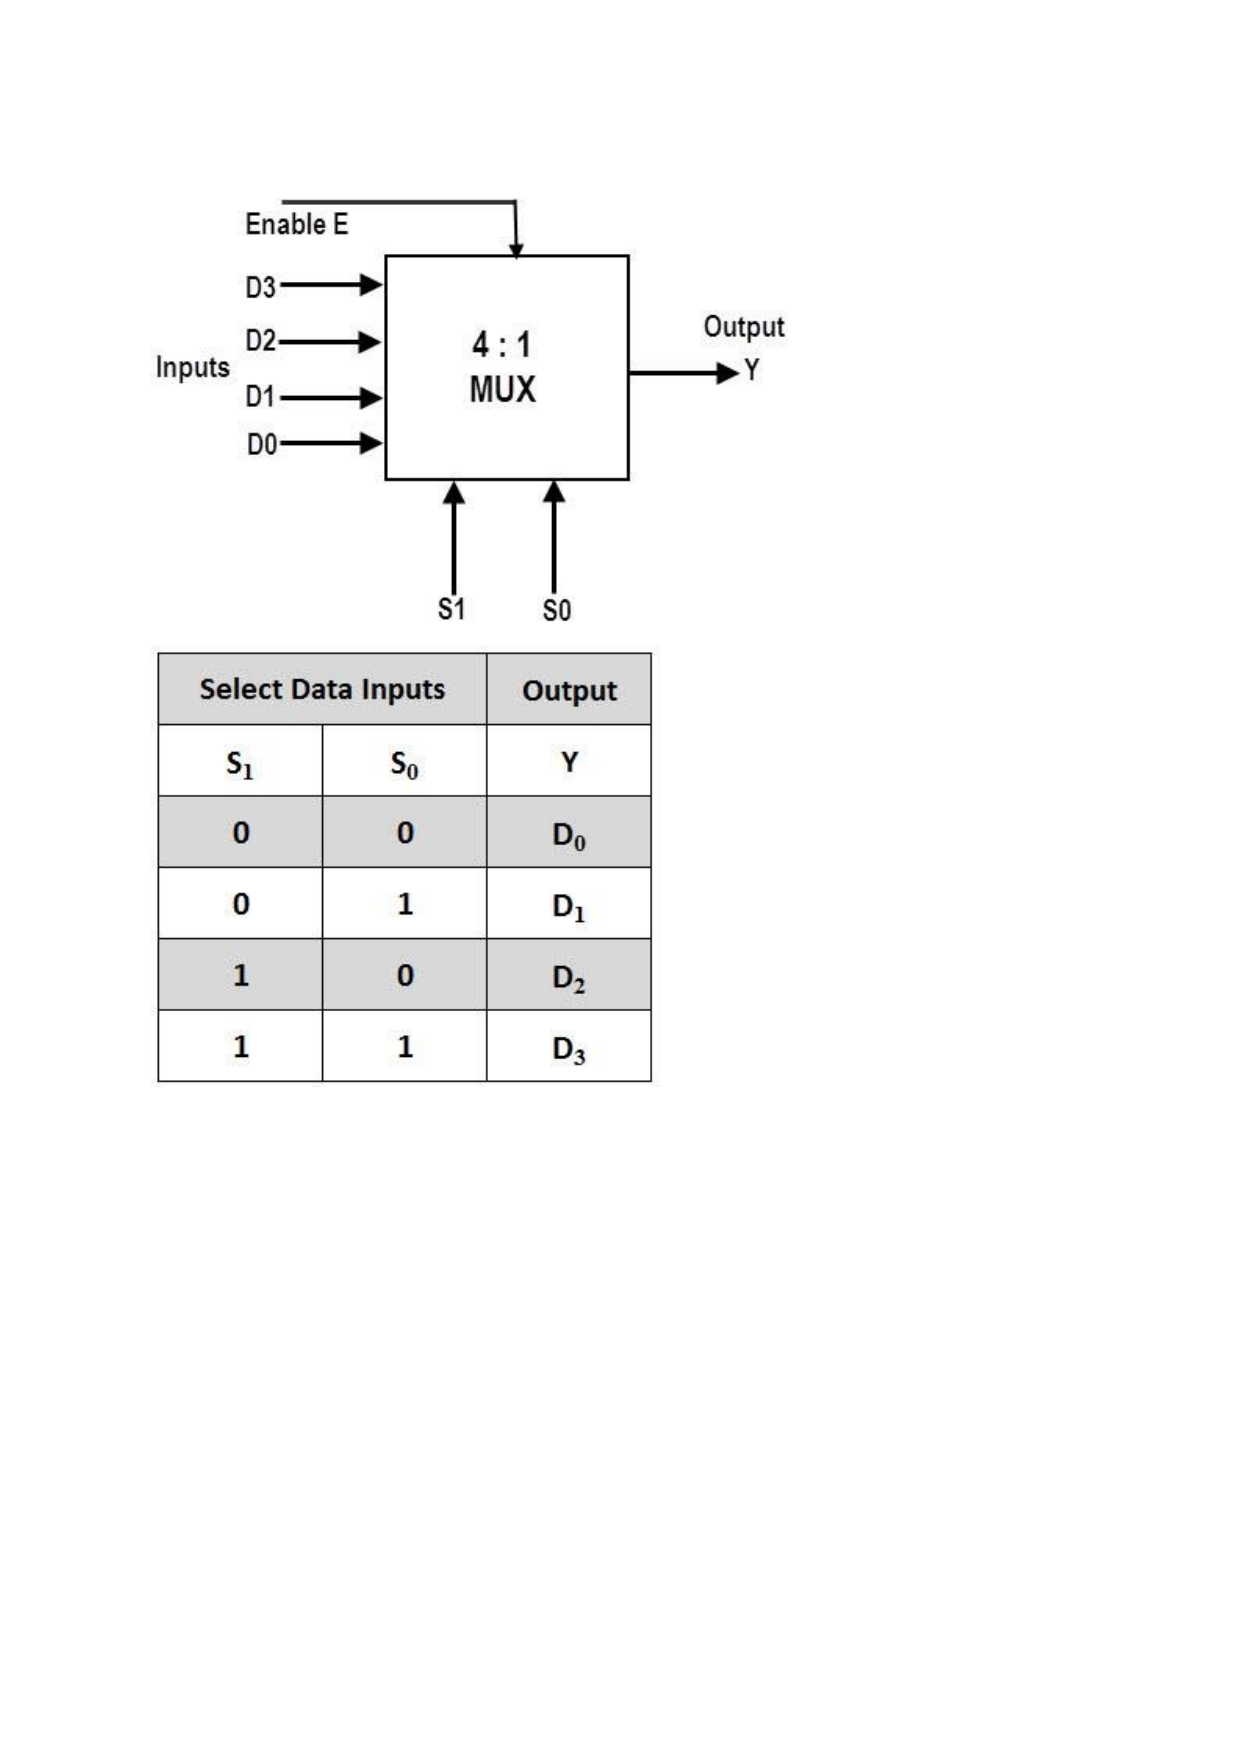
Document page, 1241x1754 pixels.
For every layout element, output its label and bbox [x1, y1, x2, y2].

picture [150, 645, 660, 1087]
picture [150, 149, 807, 632]
